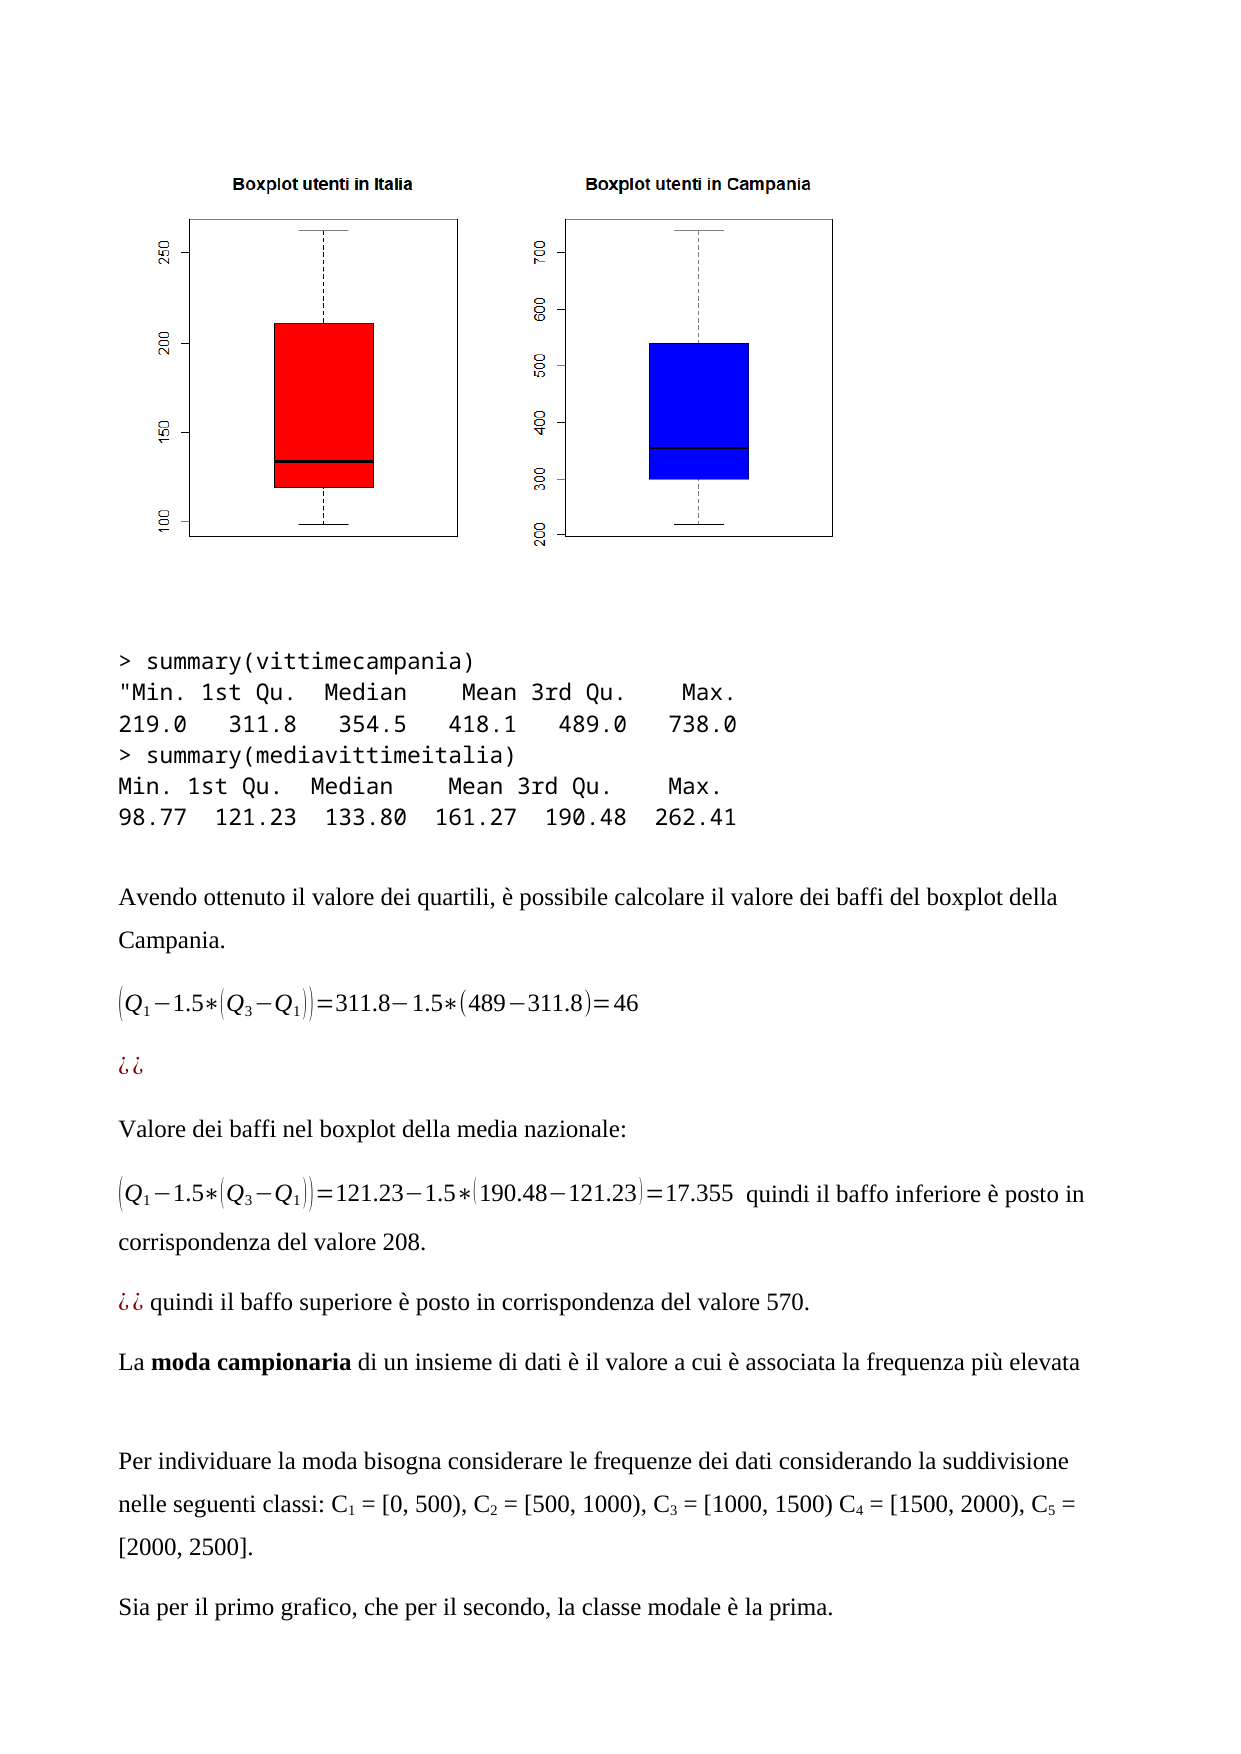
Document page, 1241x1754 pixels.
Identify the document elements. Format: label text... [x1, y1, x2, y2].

text La moda campionaria di un insieme di dati è il valore a cui è associata la frequenza più elevata [118, 1347, 1122, 1376]
text "Min. 1st Qu. Median Mean 3rd Qu. Max. [118, 676, 1122, 708]
text quindi il baffo inferiore è posto in corrispondenza del valore 208. [118, 1174, 1122, 1256]
text > summary(mediavittimeitalia) [118, 739, 1122, 770]
text Sia per il primo grafico, che per il secondo, la classe modale è la prima. [118, 1592, 1122, 1621]
text Avendo ottenuto il valore dei quartili, è possibile calcolare il valore dei baffi del boxplot della Campania. [118, 882, 1122, 954]
text 219.0 311.8 354.5 418.1 489.0 738.0 [118, 708, 1122, 739]
text Per individuare la moda bisogna considerare le frequenze dei dati considerando la suddivisione nelle seguenti classi: C1 = [0, 500), C2 = [500, 1000), C3 = [1000, 1500) C4 = [1500, 2000), C5 = [2000, 2500]. [118, 1446, 1122, 1561]
text Min. 1st Qu. Median Mean 3rd Qu. Max. [118, 770, 1122, 801]
text 98.77 121.23 133.80 161.27 190.48 262.41 [118, 801, 1122, 833]
text > summary(vittimecampania) [118, 645, 1122, 676]
text quindi il baffo superiore è posto in corrispondenza del valore 570. [118, 1287, 1122, 1316]
picture [118, 147, 869, 625]
text Valore dei baffi nel boxplot della media nazionale: [118, 1114, 1122, 1143]
